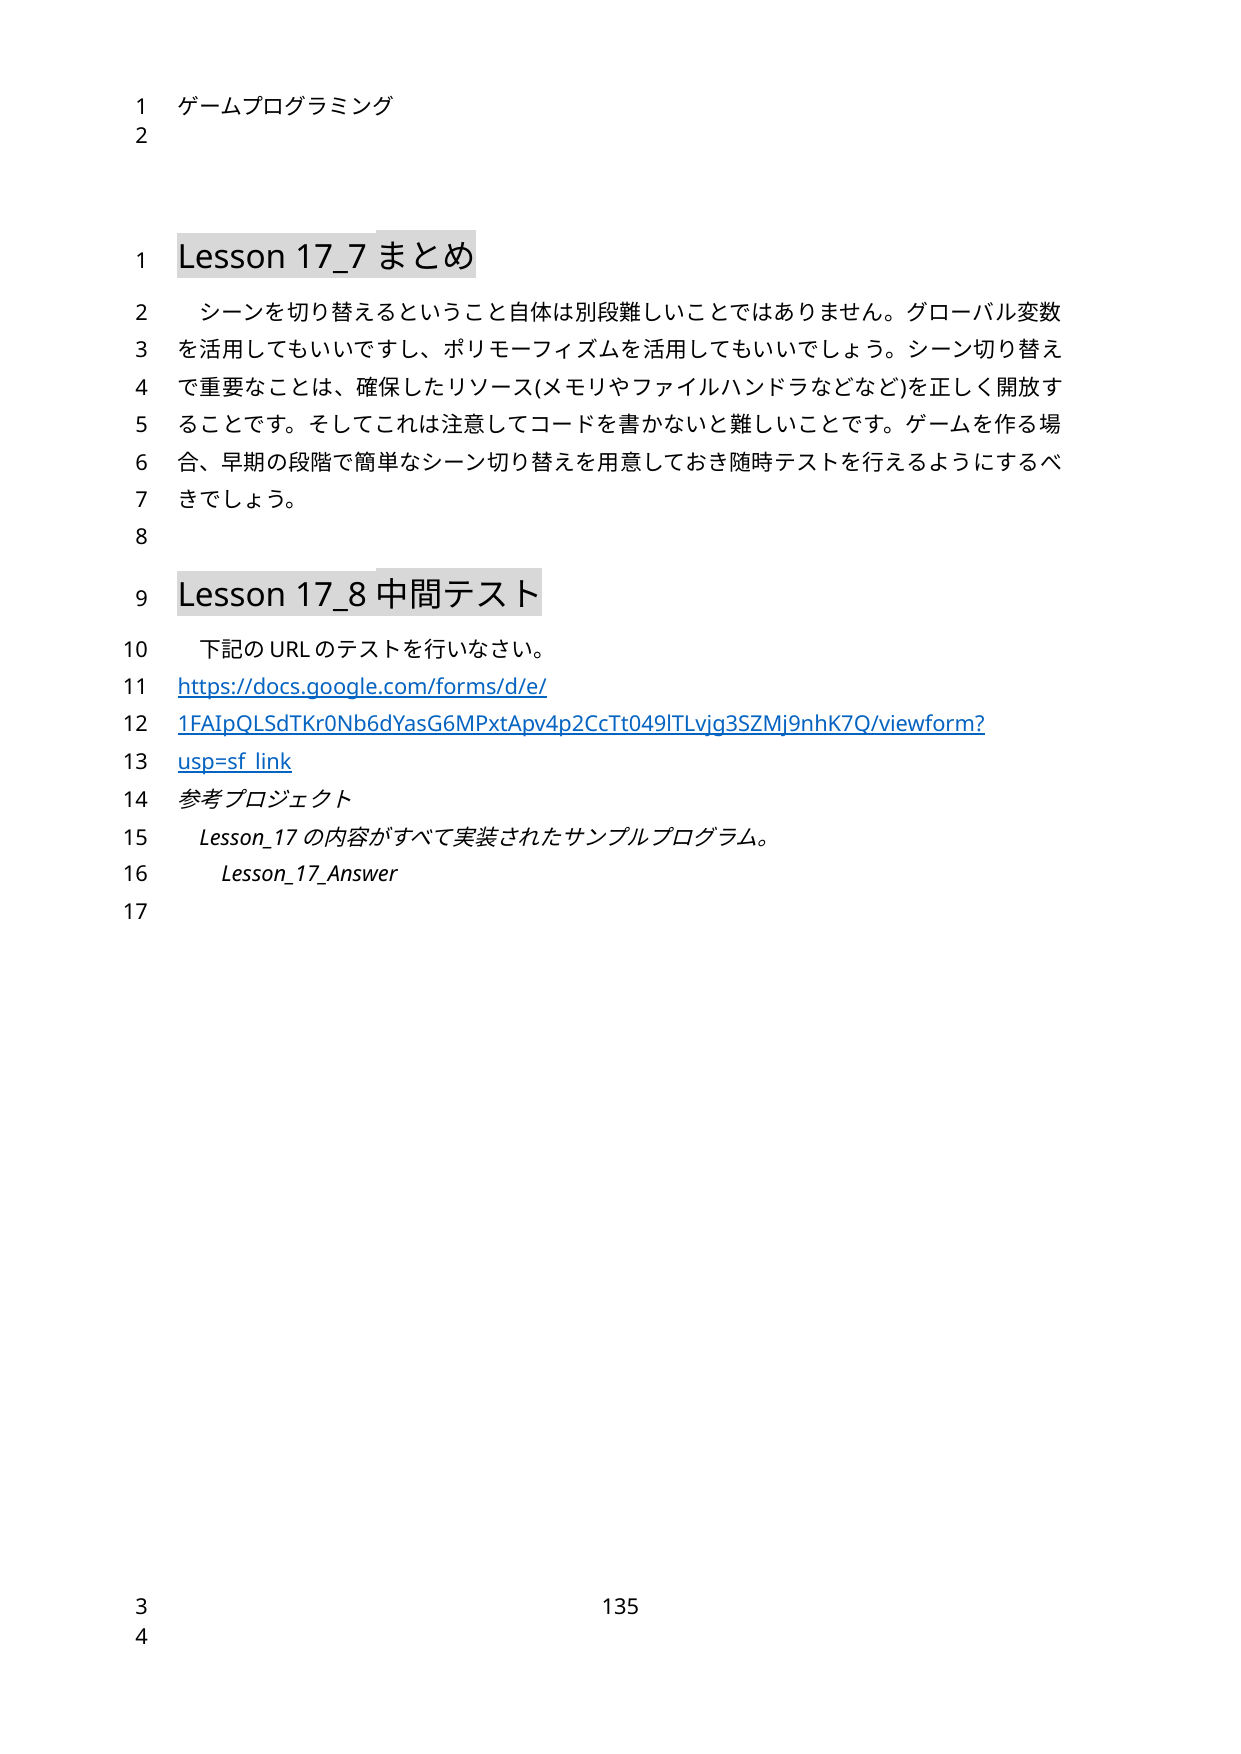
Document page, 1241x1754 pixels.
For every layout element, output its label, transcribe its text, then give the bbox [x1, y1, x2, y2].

subtitle Lesson 17_7 まとめ [177, 217, 1063, 292]
text 参考プロジェクト [177, 779, 1063, 817]
text Lesson_17の内容がすべて実装されたサンプルプログラム。 [177, 817, 1063, 854]
text シーンを切り替えるということ自体は別段難しいことではありません。グローバル変数を活用してもいいですし、ポリモーフィズムを活用してもいいでしょう。シーン切り替えで重要なことは、確保したリソース(メモリやファイルハンドラなどなど)を正しく開放することです。そしてこれは注意してコードを書かないと難しいことです。ゲームを作る場合、早期の段階で簡単なシーン切り替えを用意しておき随時テストを行えるようにするべきでしょう。 [177, 292, 1063, 517]
subtitle Lesson 17_8 中間テスト [177, 554, 1063, 629]
text Lesson_17_Answer [177, 854, 1063, 892]
text https://docs.google.com/forms/d/e/1FAIpQLSdTKr0Nb6dYasG6MPxtApv4p2CcTt049lTLvjg3SZMj9nhK7Q/viewform?usp=sf_link [177, 667, 1063, 779]
text 下記のURLのテストを行いなさい。 [177, 629, 1063, 667]
